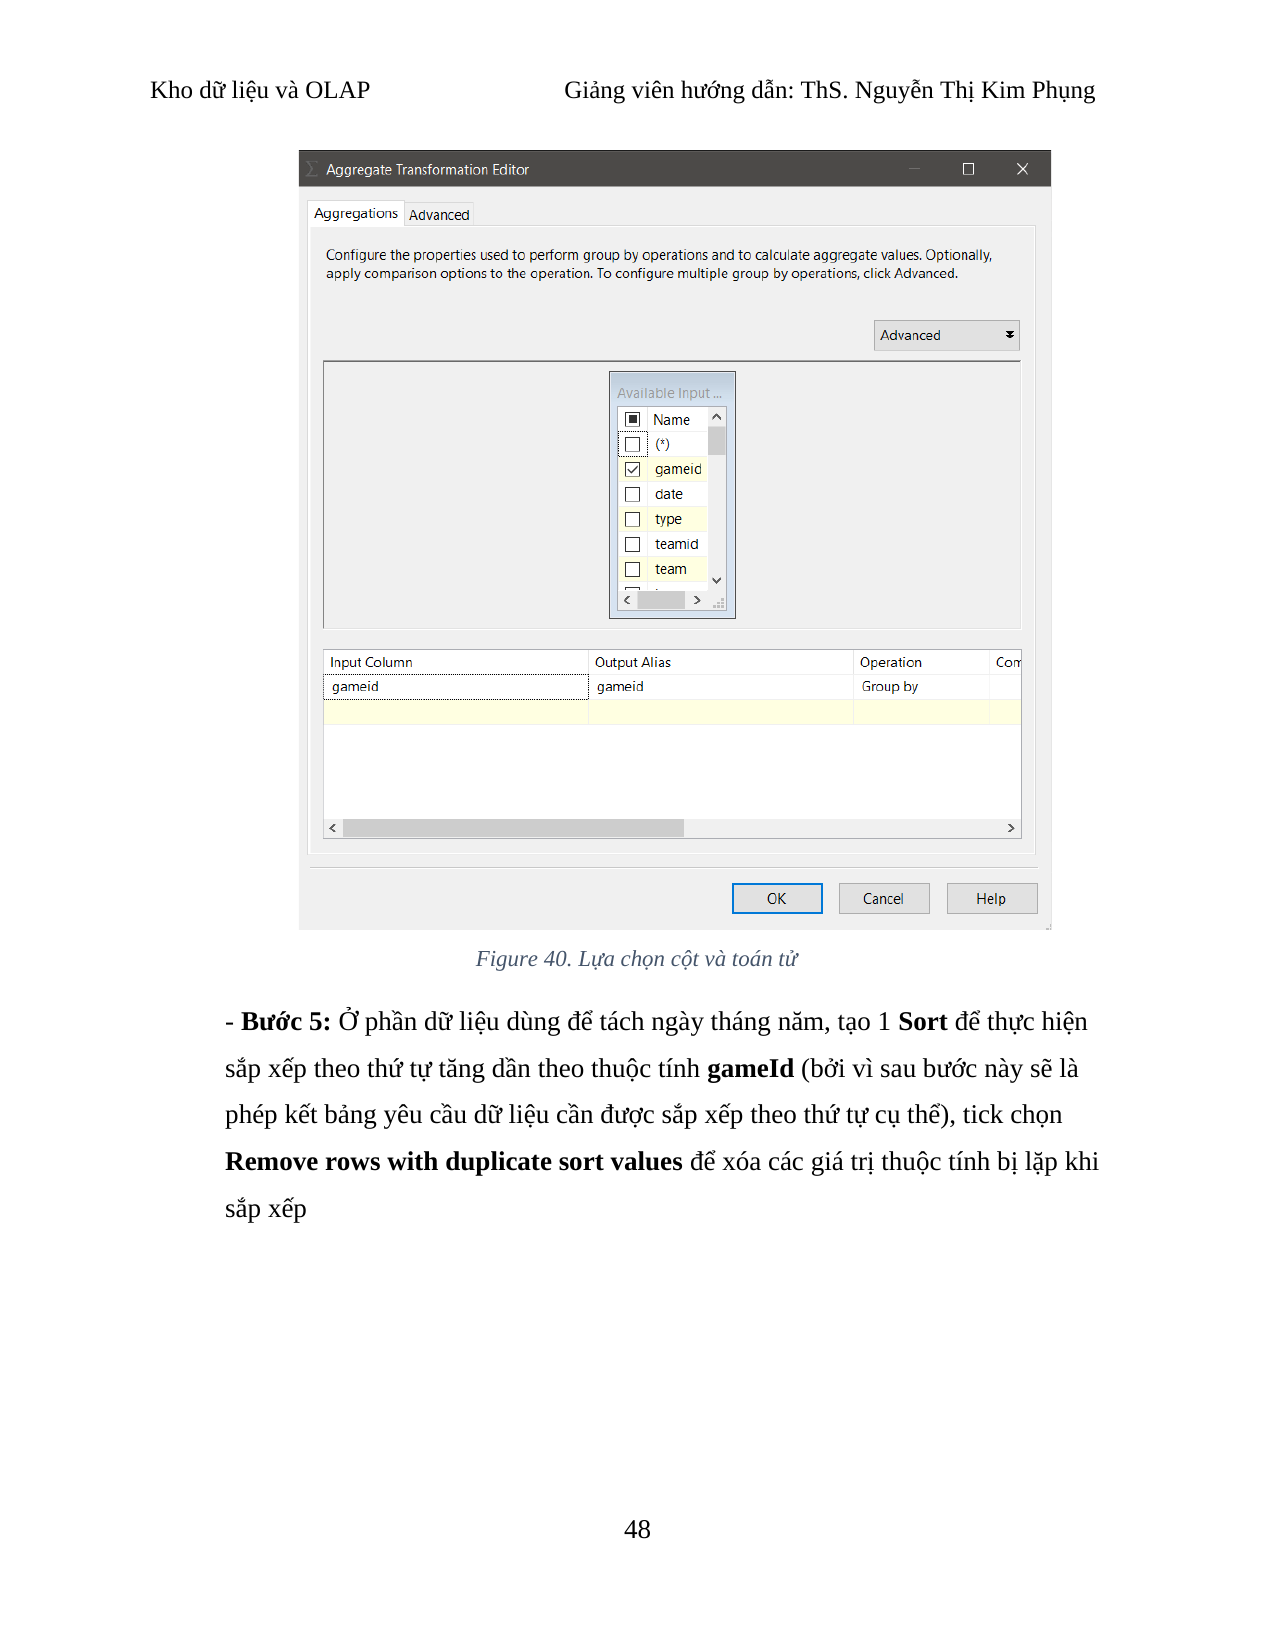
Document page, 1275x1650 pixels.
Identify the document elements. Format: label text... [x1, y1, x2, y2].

text - Bước 5: Ở phần dữ liệu dùng để tách ngày tháng năm, tạo 1 Sort để thực hiện sắp xếp theo thứ tự tăng dần theo thuộc tính gameId (bởi vì sau bước này sẽ là phép kết bảng yêu cầu dữ liệu cần được sắp xếp theo thứ tự cụ thể), tick chọn Remove rows with duplicate sort values để xóa các giá trị thuộc tính bị lặp khi sắp xếp [225, 1005, 1125, 1223]
picture [298, 150, 1052, 930]
text Figure 40. Lựa chọn cột và toán tử [150, 945, 1125, 971]
